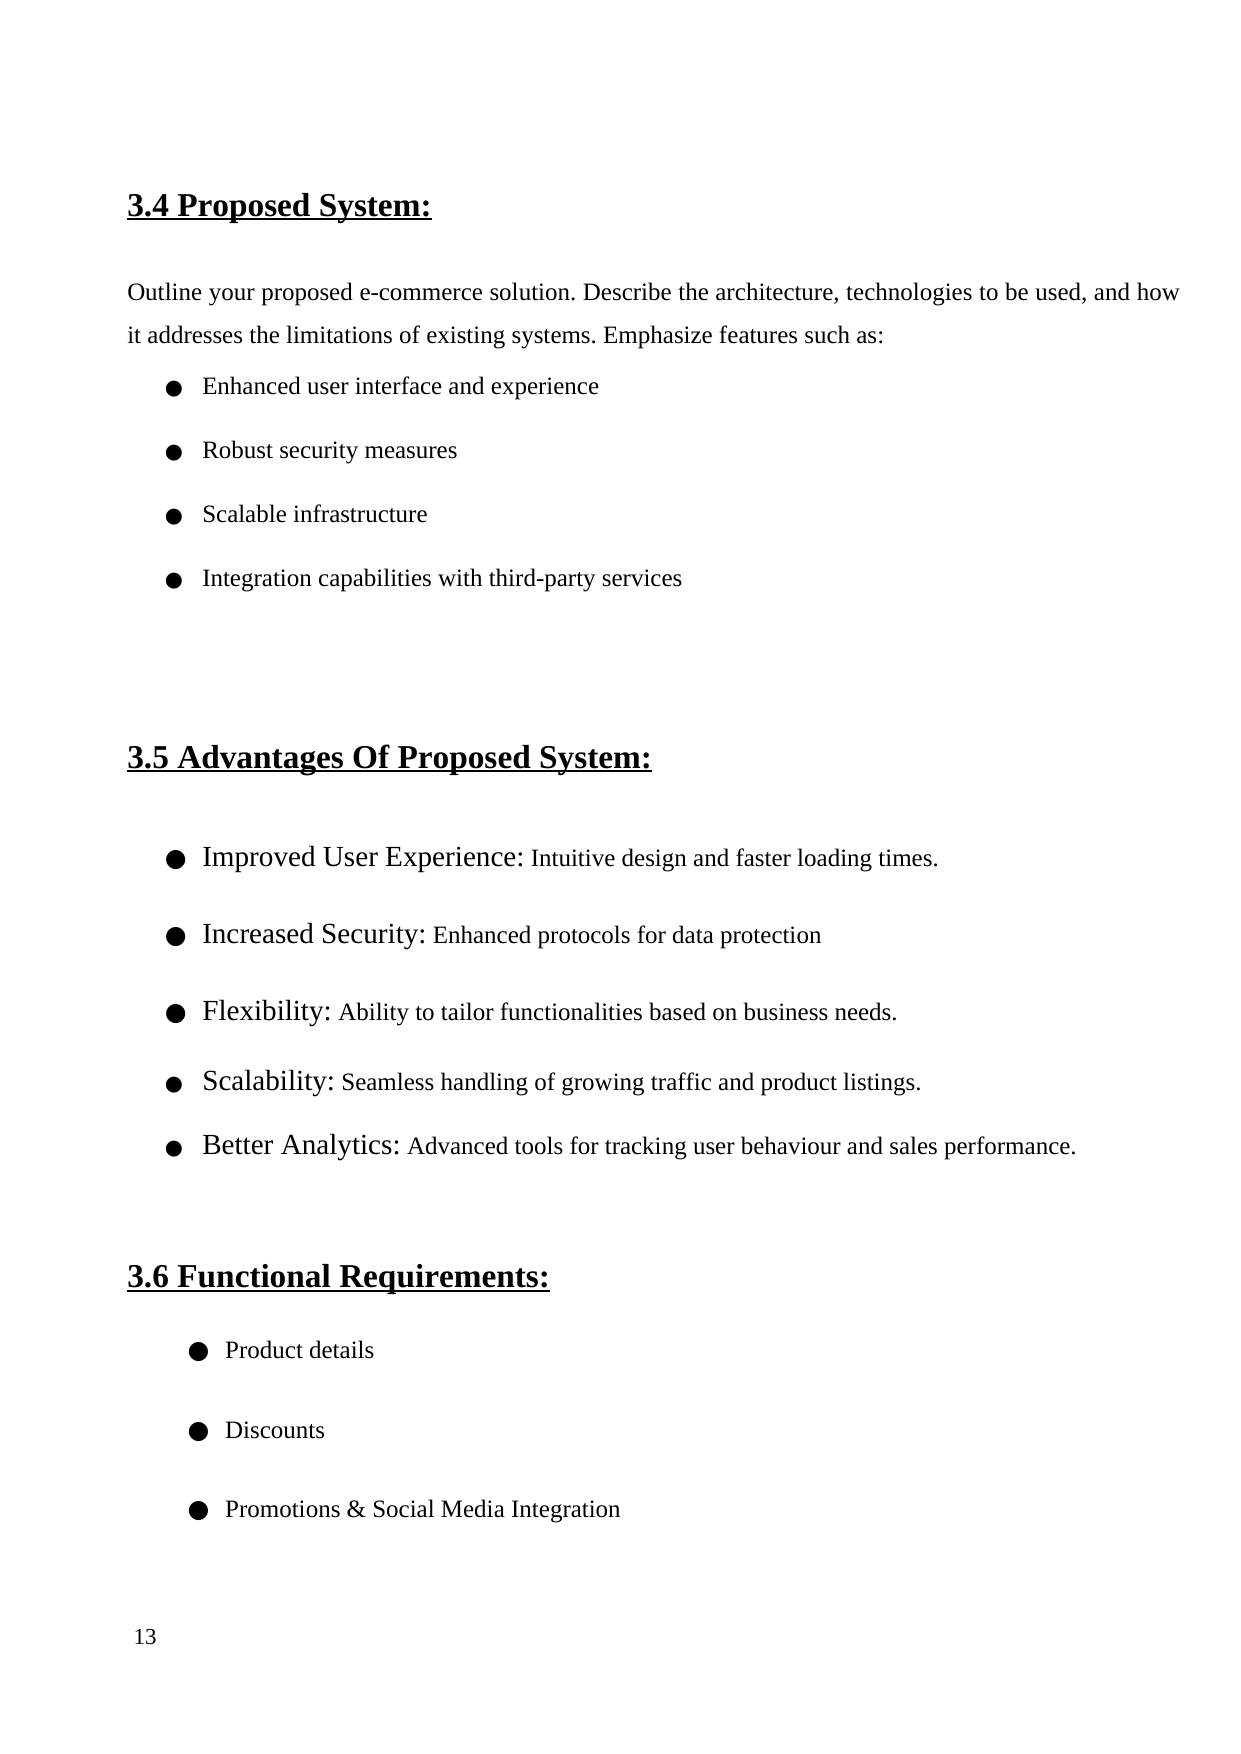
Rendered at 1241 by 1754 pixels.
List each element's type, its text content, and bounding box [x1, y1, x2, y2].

text 3.4 Proposed System: [127, 185, 1078, 224]
list Increased Security: Enhanced protocols for data protection [164, 906, 1182, 957]
list Better Analytics: Advanced tools for tracking user behaviour and sales performance. [164, 1124, 1182, 1167]
list Scalable infrastructure [164, 492, 1182, 534]
list Scalability: Seamless handling of growing traffic and product listings. [164, 1060, 1182, 1102]
text 3.5 Advantages Of Proposed System: [127, 737, 1078, 775]
list Integration capabilities with third-party services [164, 556, 1182, 599]
list Improved User Experience: Intuitive design and faster loading times. [164, 829, 1182, 880]
list Flexibility: Ability to tailor functionalities based on business needs. [164, 983, 1182, 1034]
list Promotions & Social Media Integration [187, 1481, 1078, 1532]
list Enhanced user interface and experience [164, 364, 1182, 406]
list Robust security measures [164, 428, 1182, 471]
text Outline your proposed e-commerce solution. Describe the architecture, technologies to be used, and how it addresses the limitations of existing systems. Emphasize features such as: [127, 277, 1182, 349]
list Discounts [187, 1401, 1078, 1452]
text 3.6 Functional Requirements: [127, 1257, 1078, 1295]
list Product details [187, 1322, 1078, 1373]
